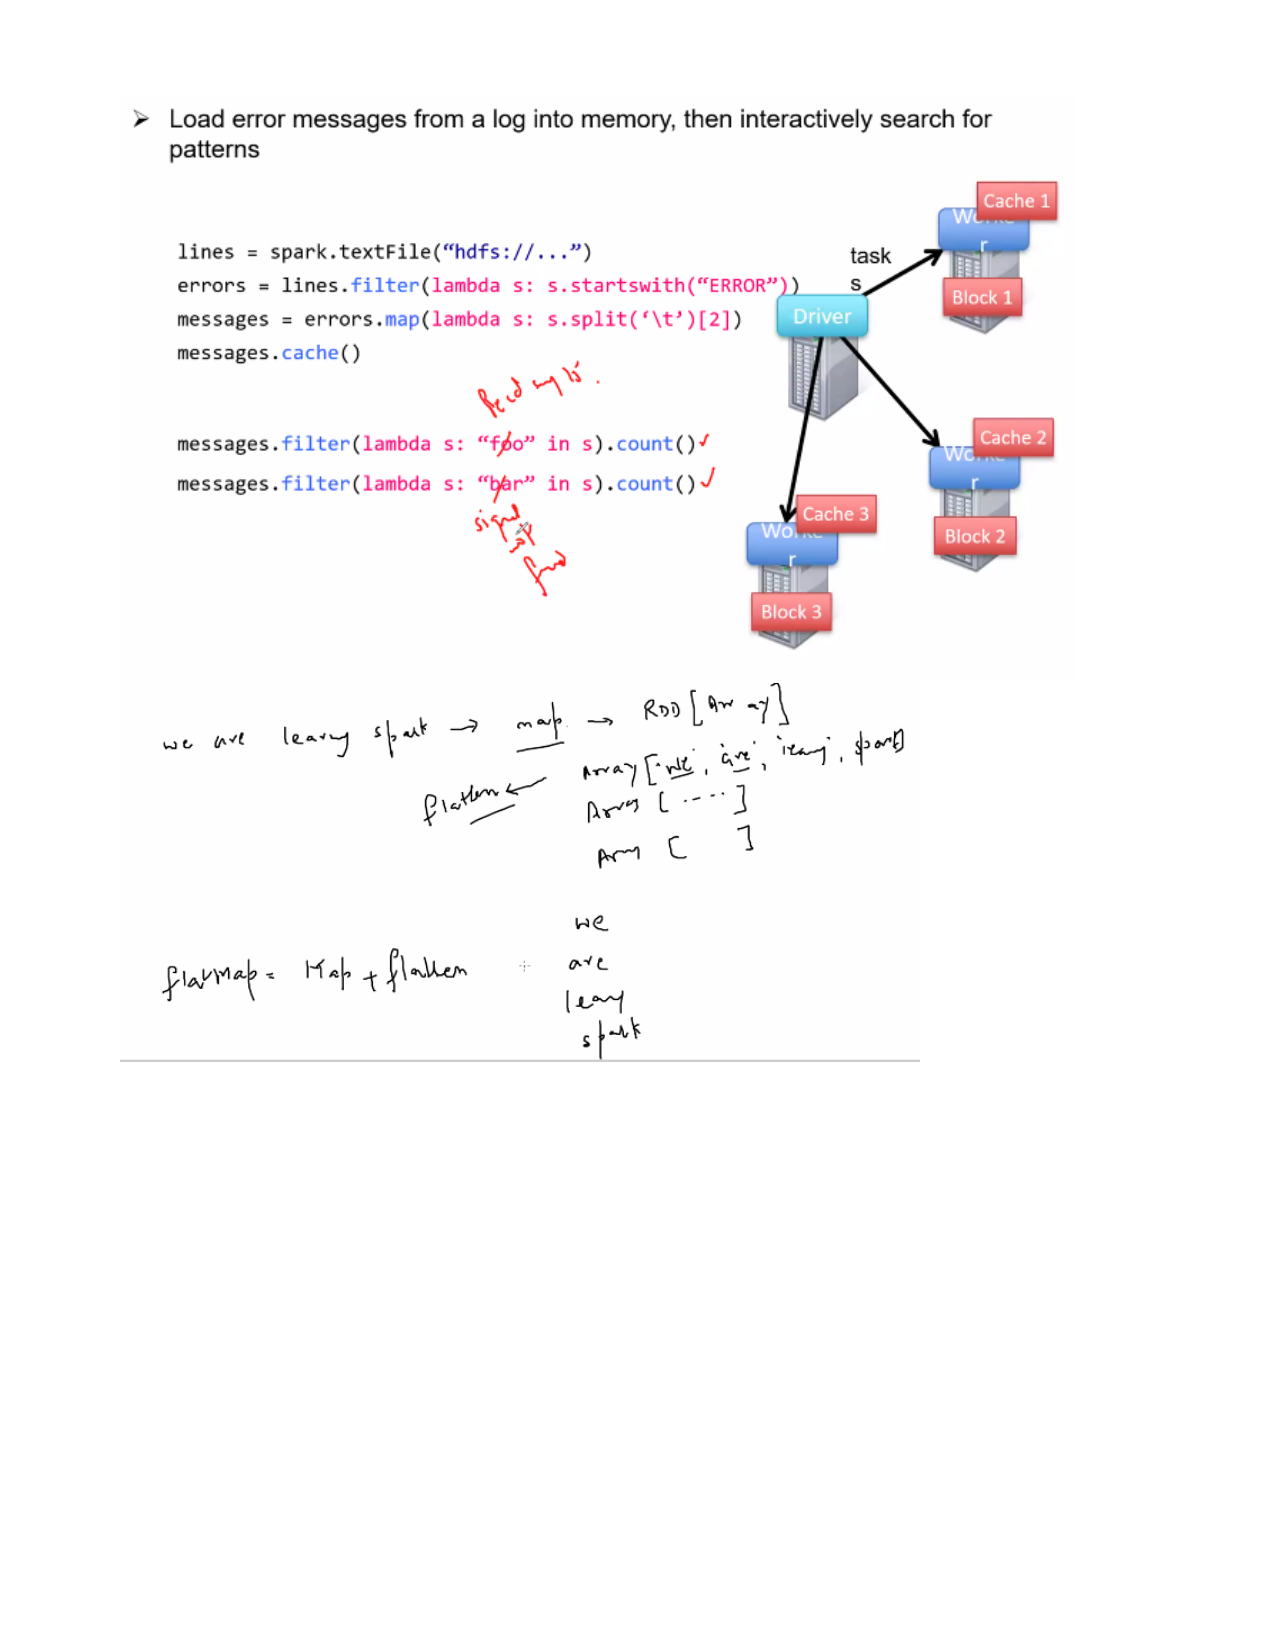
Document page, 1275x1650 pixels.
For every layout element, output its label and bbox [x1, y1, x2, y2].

picture [120, 90, 1077, 681]
picture [120, 683, 921, 1062]
